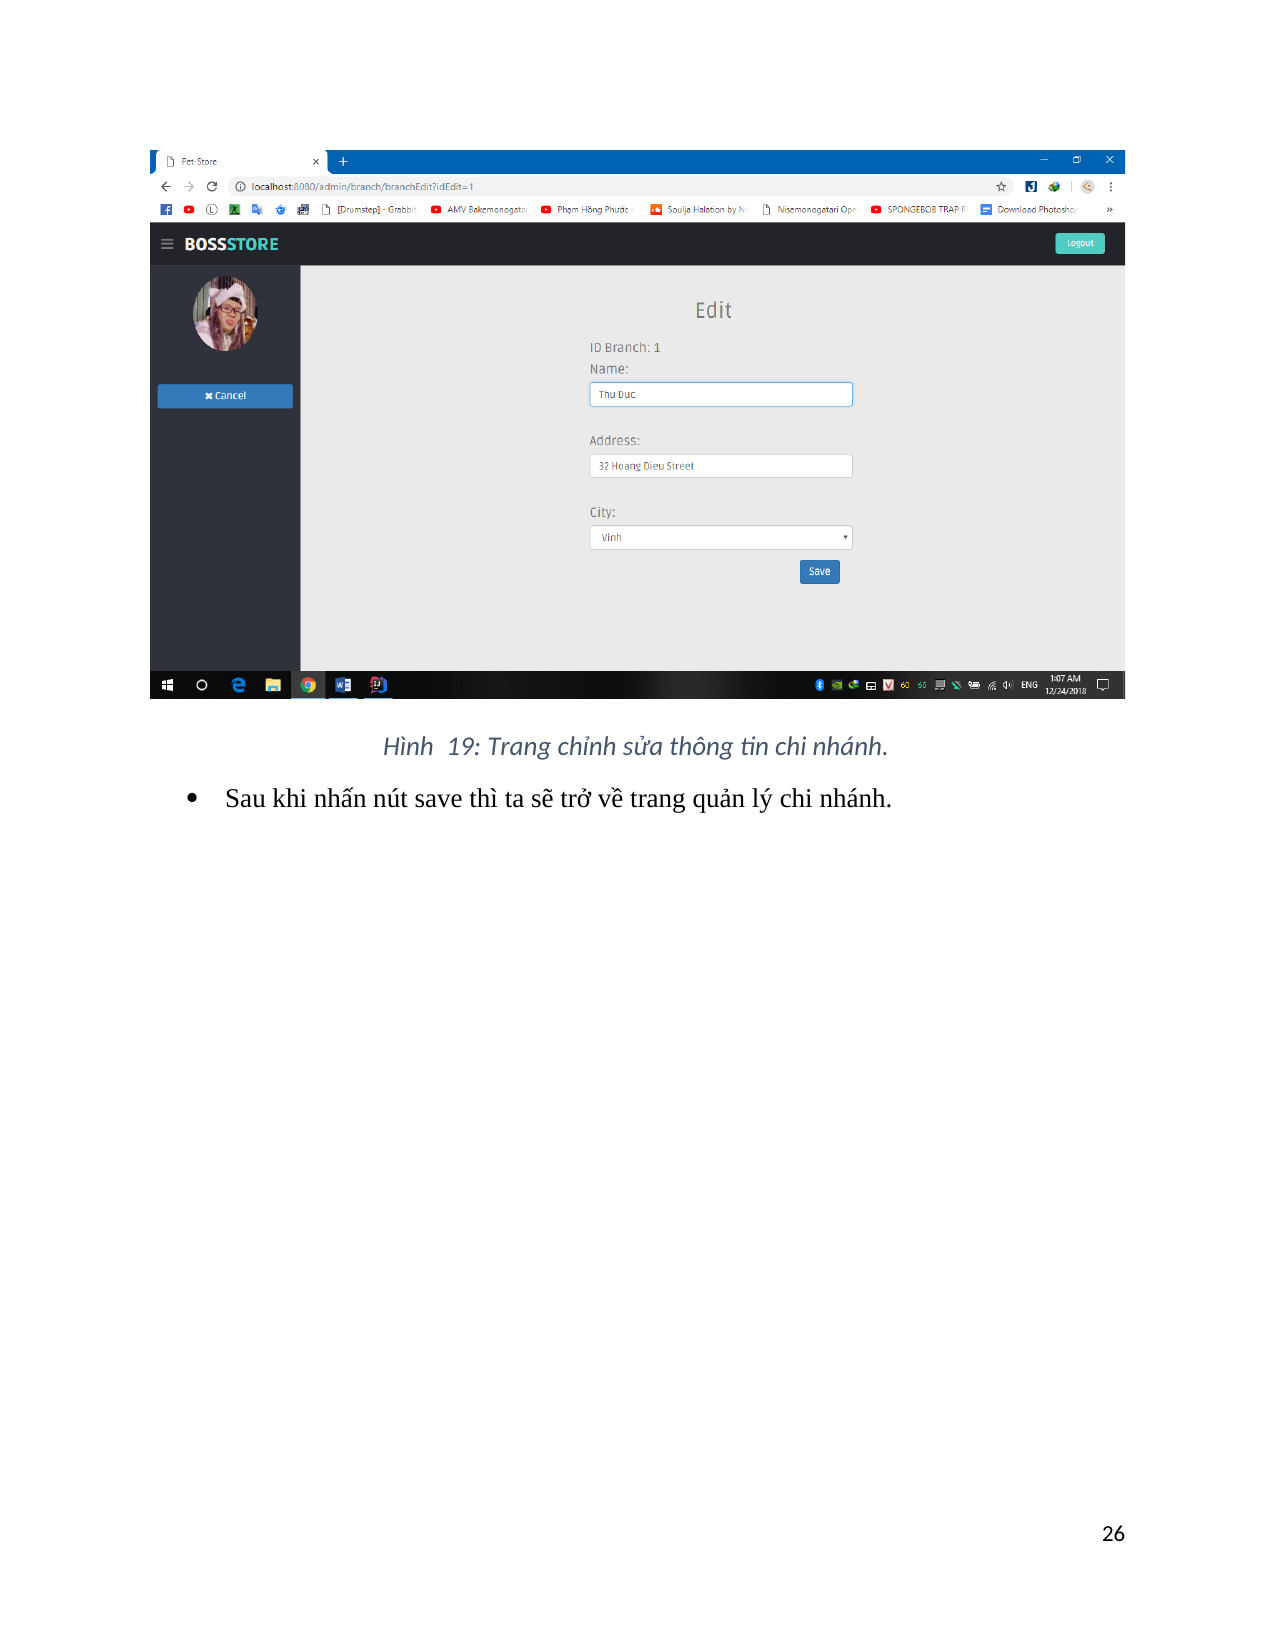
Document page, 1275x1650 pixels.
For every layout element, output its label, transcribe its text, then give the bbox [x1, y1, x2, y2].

list Sau khi nhấn nút save thì ta sẽ trở về trang quản lý chi nhánh. [187, 783, 1125, 814]
picture [150, 150, 1125, 699]
text Hình 19: Trang chỉnh sửa thông tin chi nhánh. [150, 729, 1125, 762]
